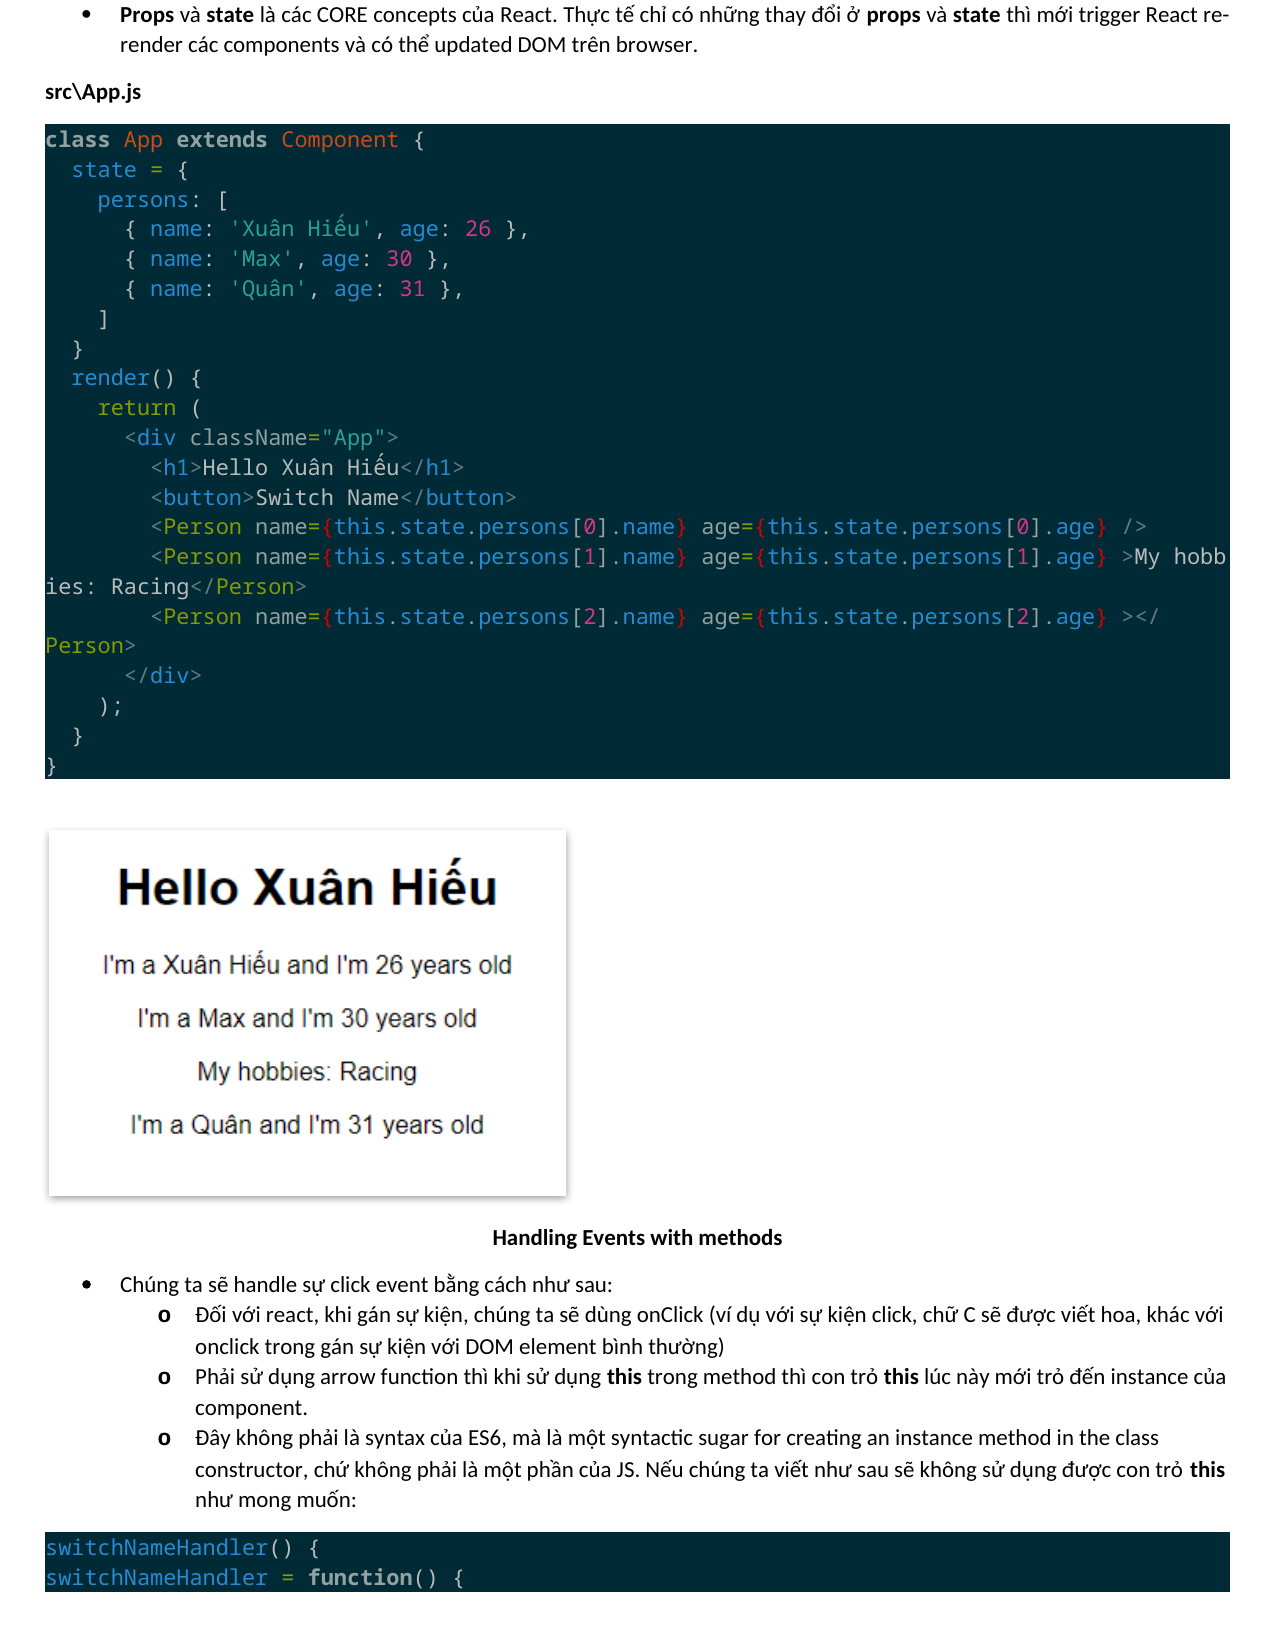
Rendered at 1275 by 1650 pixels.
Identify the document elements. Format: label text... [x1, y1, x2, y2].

text <Person name={this.state.persons[0].name} age={this.state.persons[0].age} /> [45, 511, 1230, 541]
text ] [45, 303, 1230, 332]
list Phải sử dụng arrow function thì khi sử dụng this trong method thì con trỏ this lúc này mới trỏ đến instance của component. [157, 1362, 1230, 1421]
text <button>Switch Name</button> [45, 481, 1230, 511]
text persons: [ [45, 183, 1230, 213]
text <div className="App"> [45, 422, 1230, 452]
text render() { [45, 362, 1230, 392]
text } [45, 720, 1230, 749]
list Props và state là các CORE concepts của React. Thực tế chỉ có những thay đổi ở props và state thì mới trigger React re-render các components và có thể updated DOM trên browser. [82, 0, 1230, 58]
text return ( [45, 392, 1230, 422]
list Đối với react, khi gán sự kiện, chúng ta sẽ dùng onClick (ví dụ với sự kiện click, chữ C sẽ được viết hoa, khác với onclick trong gán sự kiện với DOM element bình thường) [157, 1300, 1230, 1360]
text ); [45, 690, 1230, 720]
text <Person name={this.state.persons[1].name} age={this.state.persons[1].age} >My hobbies: Racing</Person> [45, 541, 1230, 601]
text </div> [45, 660, 1230, 690]
text { name: 'Quân', age: 31 }, [45, 273, 1230, 303]
text state = { [45, 154, 1230, 183]
list Đây không phải là syntax của ES6, mà là một syntactic sugar for creating an instance method in the class constructor, chứ không phải là một phần của JS. Nếu chúng ta viết như sau sẽ không sử dụng được con trỏ this như mong muốn: [157, 1423, 1230, 1513]
text <h1>Hello Xuân Hiếu</h1> [45, 452, 1230, 481]
text } [45, 749, 1230, 779]
text switchNameHandler = function() { [45, 1562, 1230, 1592]
text src\App.js [45, 77, 1230, 105]
text { name: 'Xuân Hiếu', age: 26 }, [45, 213, 1230, 243]
picture [64, 845, 551, 1181]
text switchNameHandler() { [45, 1532, 1230, 1562]
text } [45, 332, 1230, 362]
text Handling Events with methods [45, 1223, 1230, 1251]
text <Person name={this.state.persons[2].name} age={this.state.persons[2].age} ></Person> [45, 601, 1230, 660]
text { name: 'Max', age: 30 }, [45, 243, 1230, 273]
text class App extends Component { [45, 124, 1230, 154]
list Chúng ta sẽ handle sự click event bằng cách như sau: [82, 1270, 1230, 1298]
